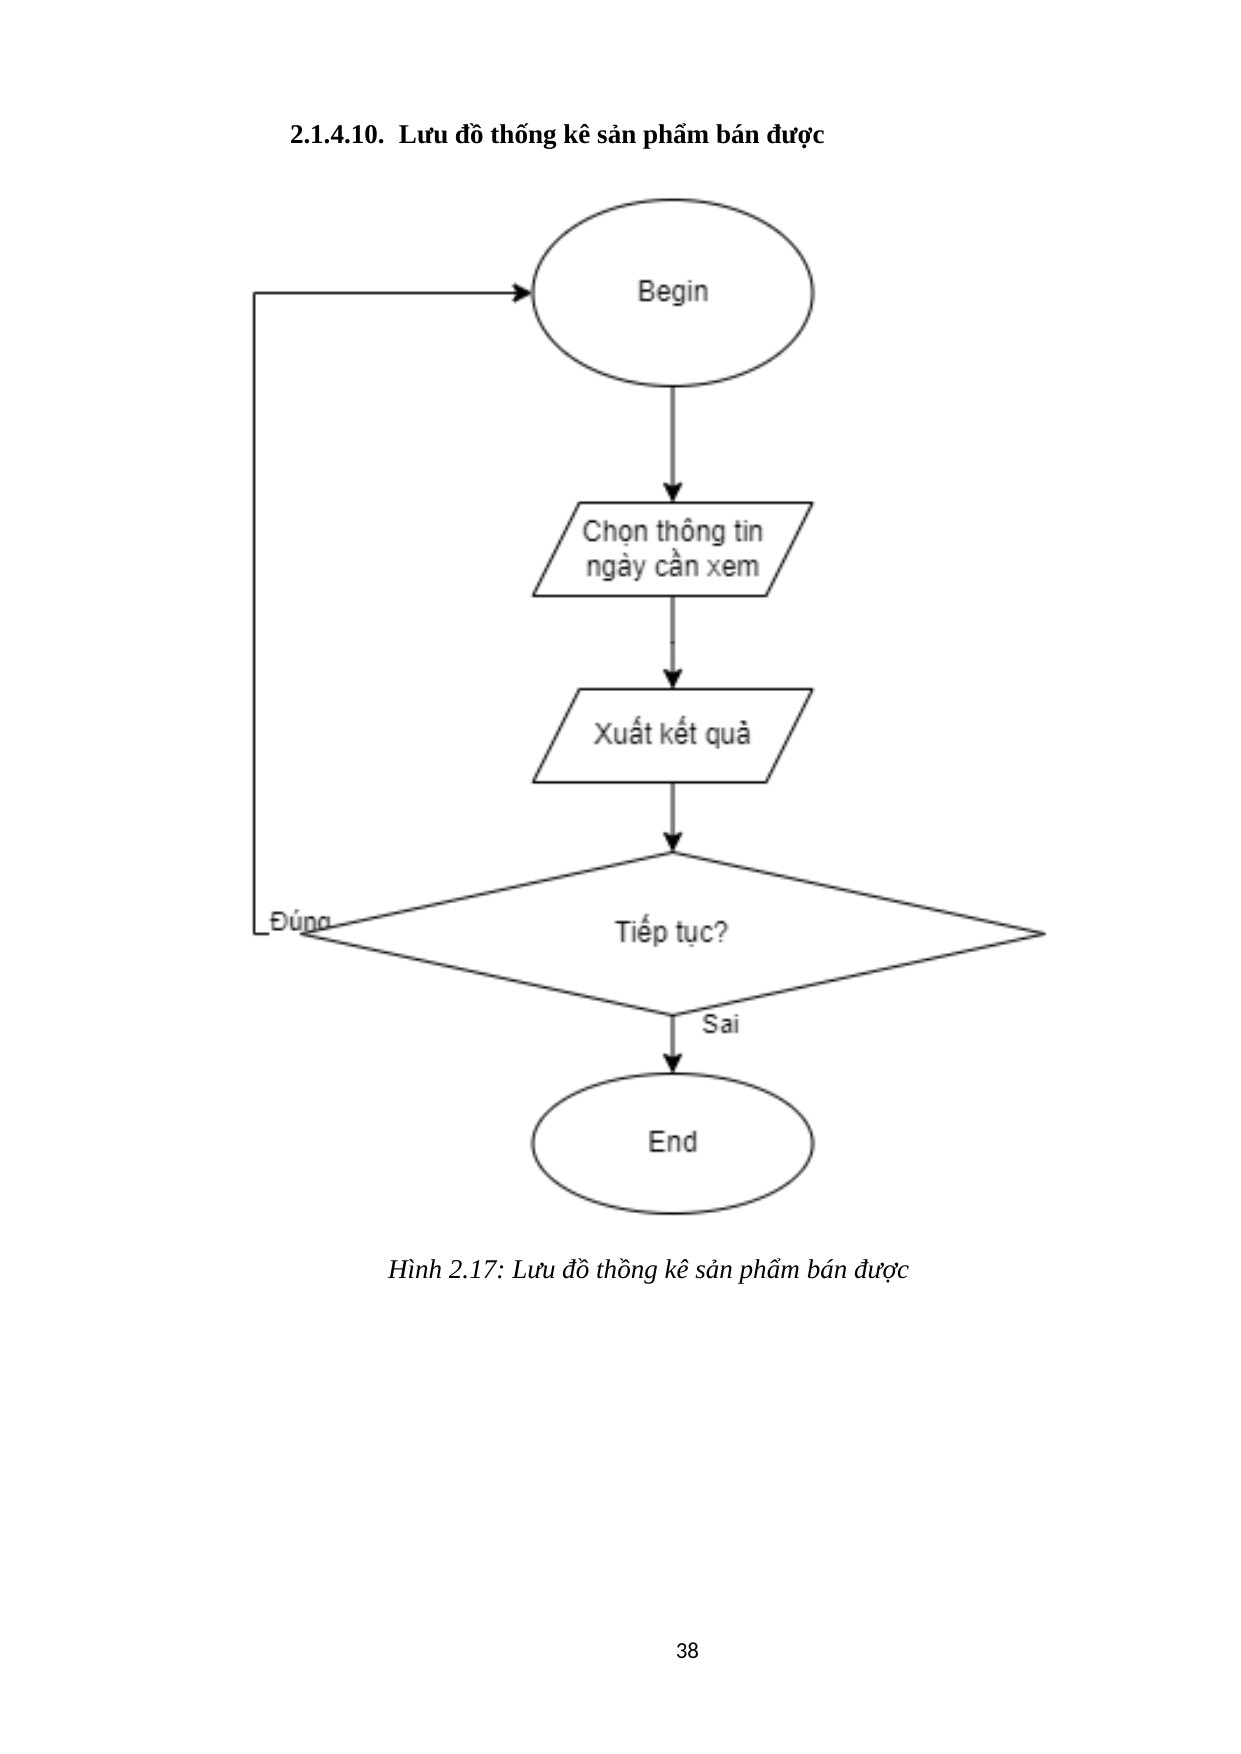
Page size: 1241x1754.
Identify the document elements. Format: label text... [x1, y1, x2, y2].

picture [221, 155, 1079, 1248]
text Hình 2.17: Lưu đồ thồng kê sản phẩm bán được [177, 1253, 1122, 1284]
list Lưu đồ thống kê sản phẩm bán được [290, 118, 1122, 149]
